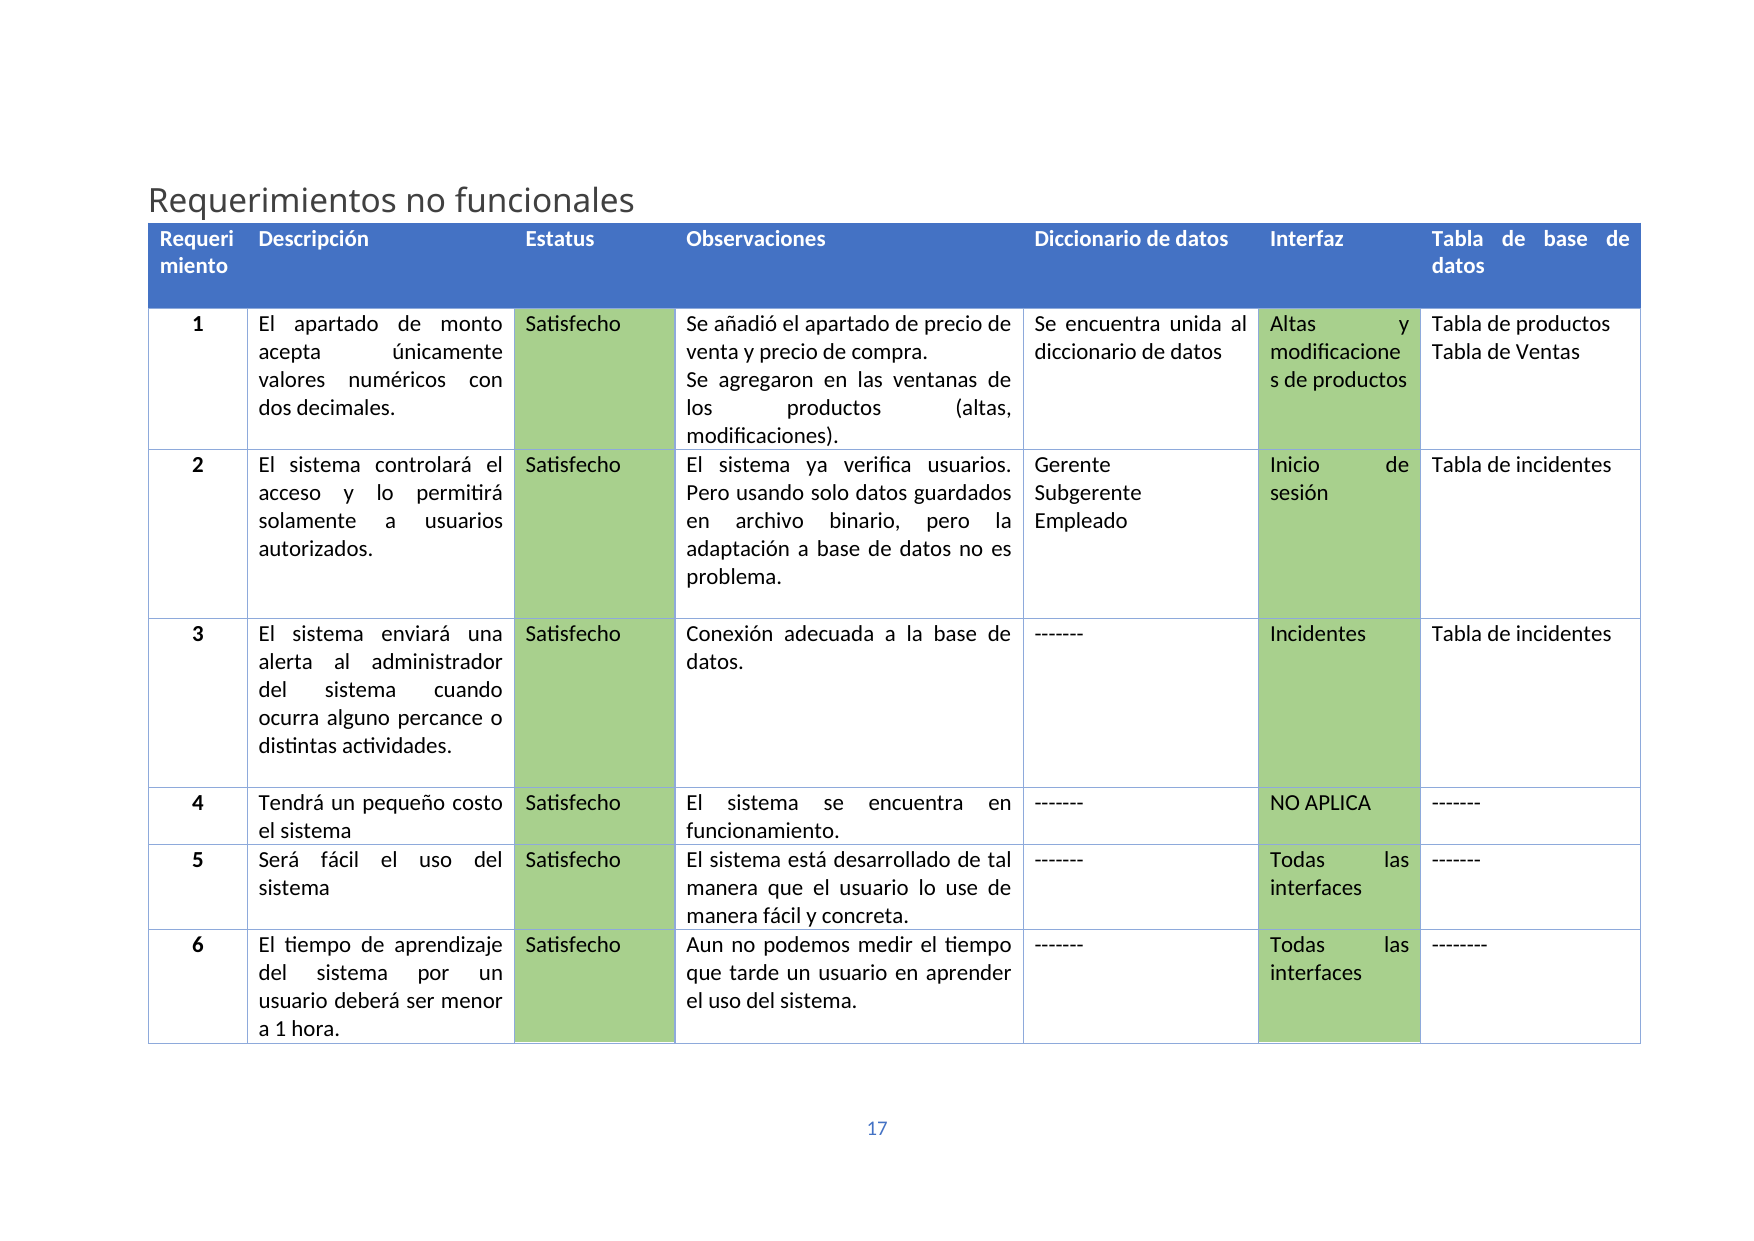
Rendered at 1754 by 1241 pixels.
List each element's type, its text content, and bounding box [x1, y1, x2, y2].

table_cell El sistema controlará el acceso y lo permitirá solamente a usuarios autorizados. [248, 450, 514, 618]
table_cell El apartado de monto acepta únicamente valores numéricos con dos decimales. [248, 309, 514, 449]
table_cell 3 [149, 619, 247, 787]
table_cell Satisfecho [515, 930, 674, 1042]
table_header Observaciones [676, 224, 1023, 308]
table_cell Inicio de sesión [1259, 450, 1420, 618]
table_header Descripción [248, 224, 514, 308]
table_cell Incidentes [1259, 619, 1420, 787]
subtitle Requerimientos no funcionales [148, 177, 1606, 223]
table_cell ------- [1024, 788, 1258, 844]
table_cell Satisfecho [515, 450, 674, 618]
table_cell ------- [1024, 845, 1258, 929]
table_cell Conexión adecuada a la base de datos. [676, 619, 1023, 787]
table_cell El sistema está desarrollado de tal manera que el usuario lo use de manera fácil y concreta. [676, 845, 1023, 929]
table_cell Se encuentra unida al diccionario de datos [1024, 309, 1258, 449]
table_cell Todas las interfaces [1259, 845, 1420, 929]
table_cell -------- [1421, 930, 1640, 1042]
table_cell Tabla de incidentes [1421, 619, 1640, 787]
table_cell ------- [1421, 845, 1640, 929]
table_cell Todas las interfaces [1259, 930, 1420, 1042]
table_cell Satisfecho [515, 619, 674, 787]
table_cell Se añadió el apartado de precio de venta y precio de compra. Se agregaron en las ventanas de los productos (altas, modificaciones). [676, 309, 1023, 449]
table_cell ------- [1024, 619, 1258, 787]
table_cell Tendrá un pequeño costo el sistema [248, 788, 514, 844]
table_cell ------- [1024, 930, 1258, 1042]
table_header Diccionario de datos [1024, 224, 1258, 308]
table_cell 1 [149, 309, 247, 449]
table_cell Satisfecho [515, 788, 674, 844]
table_cell Altas y modificaciones de productos [1259, 309, 1420, 449]
table_cell El tiempo de aprendizaje del sistema por un usuario deberá ser menor a 1 hora. [248, 930, 514, 1042]
table_cell Tabla de productos Tabla de Ventas [1421, 309, 1640, 449]
table_cell Satisfecho [515, 309, 674, 449]
table_cell El sistema se encuentra en funcionamiento. [676, 788, 1023, 844]
table_cell Gerente Subgerente Empleado [1024, 450, 1258, 618]
table_cell El sistema enviará una alerta al administrador del sistema cuando ocurra alguno percance o distintas actividades. [248, 619, 514, 787]
table_cell 6 [149, 930, 247, 1042]
table_cell 4 [149, 788, 247, 844]
table_cell El sistema ya verifica usuarios. Pero usando solo datos guardados en archivo binario, pero la adaptación a base de datos no es problema. [676, 450, 1023, 618]
table_cell Será fácil el uso del sistema [248, 845, 514, 929]
table_header Requerimiento [149, 224, 247, 308]
table_header Tabla de base de datos [1421, 224, 1640, 308]
table_cell 5 [149, 845, 247, 929]
table_cell ------- [1421, 788, 1640, 844]
table_cell 2 [149, 450, 247, 618]
table_header Interfaz [1259, 224, 1420, 308]
table_cell Tabla de incidentes [1421, 450, 1640, 618]
table_header Estatus [515, 224, 674, 308]
table_cell Aun no podemos medir el tiempo que tarde un usuario en aprender el uso del sistema. [676, 930, 1023, 1042]
table_cell NO APLICA [1259, 788, 1420, 844]
table_cell Satisfecho [515, 845, 674, 929]
